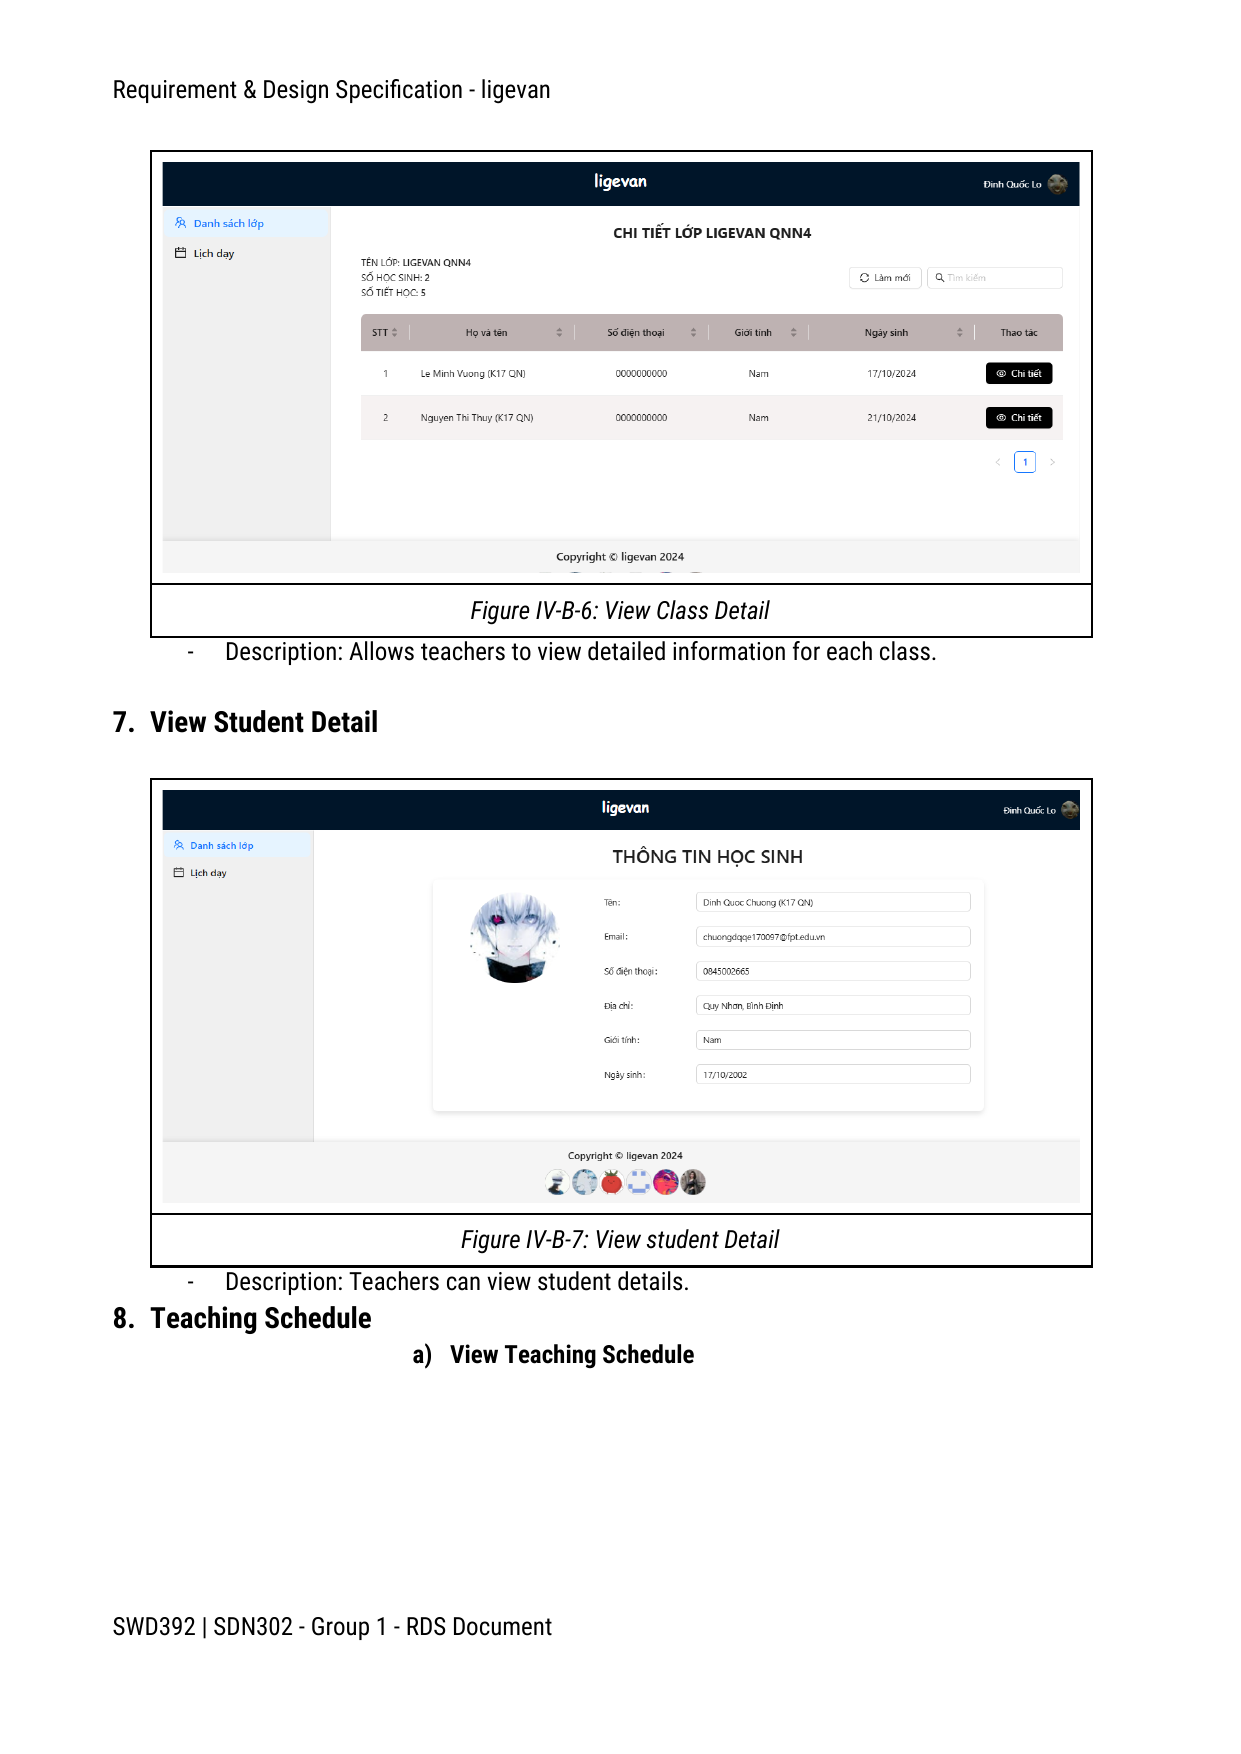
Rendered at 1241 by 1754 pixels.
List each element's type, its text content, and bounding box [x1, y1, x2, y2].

subtitle View Student Detail [112, 705, 1090, 739]
table_header [152, 780, 1091, 1213]
table_cell Figure IV-B-6: View Class Detail [152, 585, 1091, 636]
list Description: Teachers can view student details. [187, 1268, 1090, 1297]
list Description: Allows teachers to view detailed information for each class. [187, 638, 1090, 667]
subtitle Teaching Schedule [112, 1301, 1090, 1335]
picture [162, 162, 1080, 573]
table_cell Figure IV-B-7: View student Detail [152, 1215, 1091, 1265]
table_header [152, 152, 1091, 583]
subtitle View Teaching Schedule [412, 1340, 1090, 1370]
picture [162, 790, 1080, 1203]
